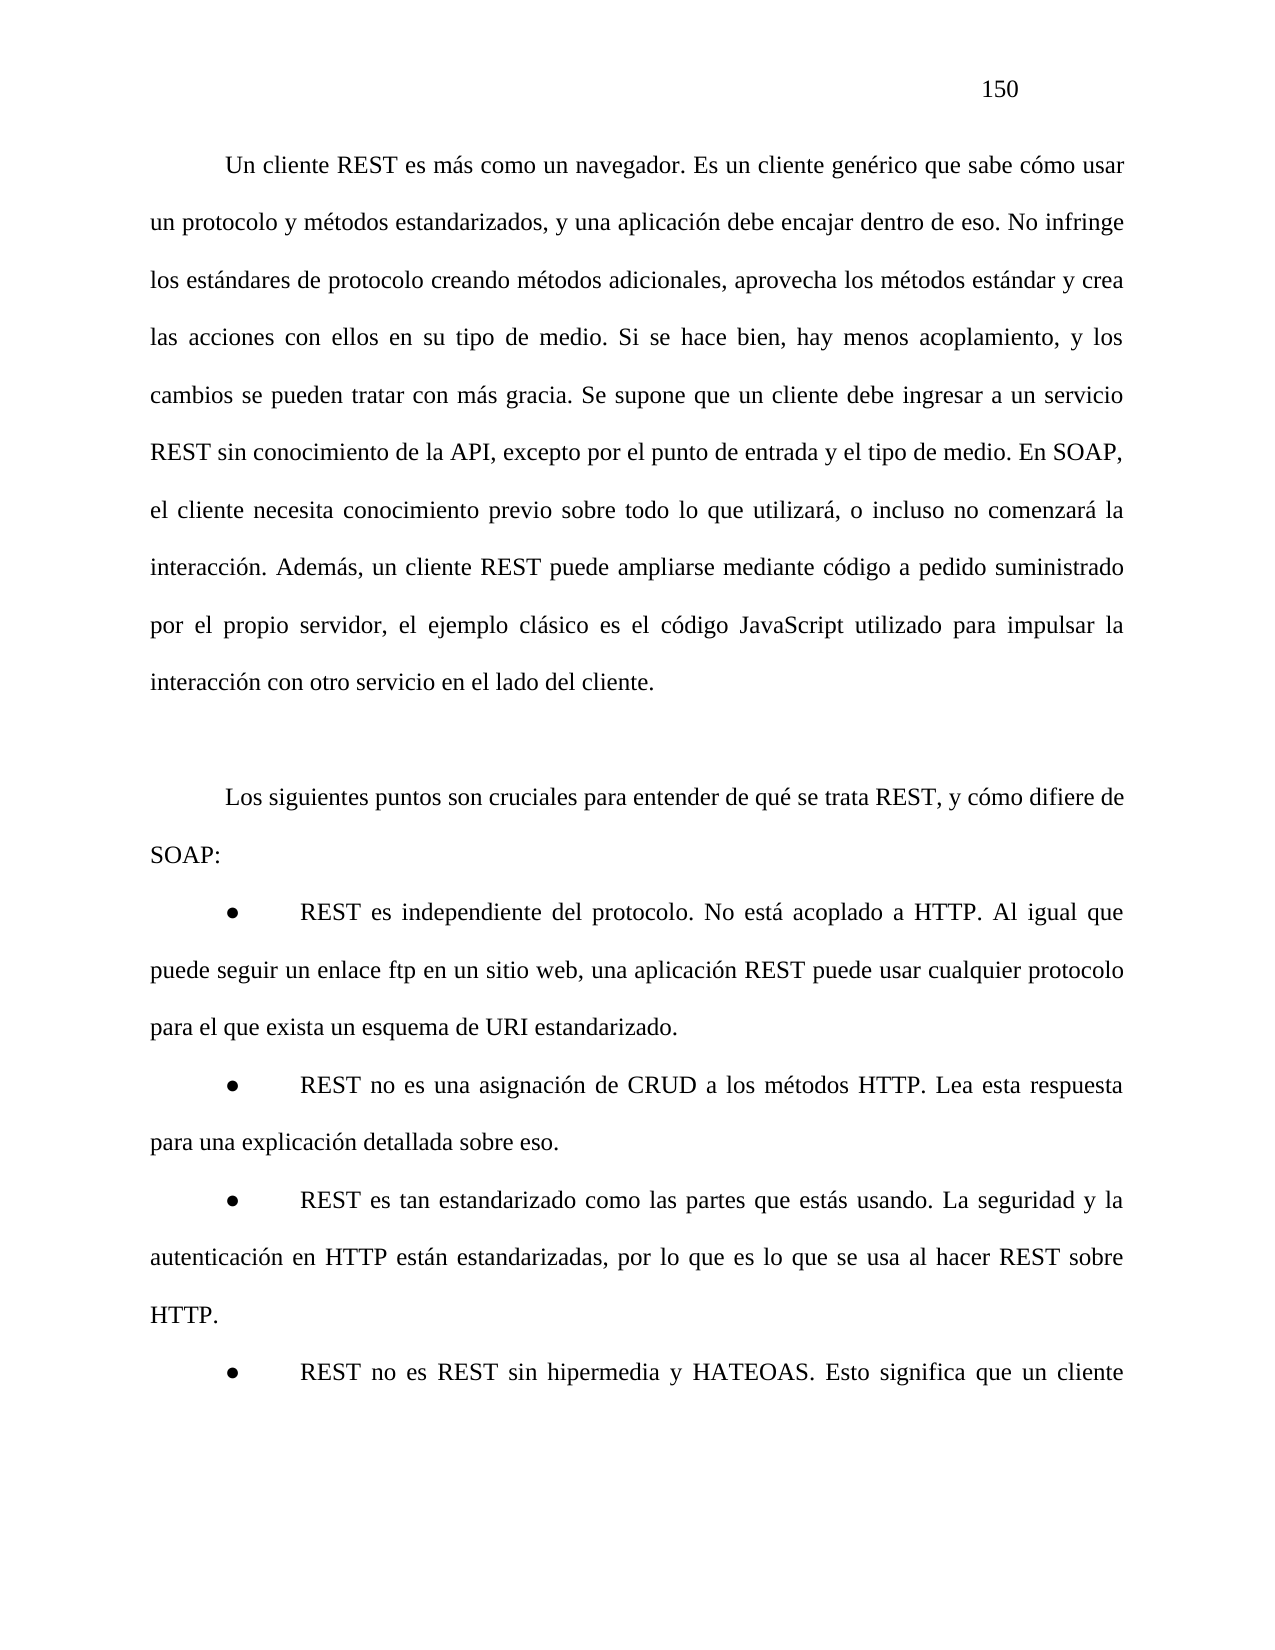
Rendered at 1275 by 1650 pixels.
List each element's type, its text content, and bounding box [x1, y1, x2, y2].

list REST es independiente del protocolo. No está acoplado a HTTP. Al igual que puede seguir un enlace ftp en un sitio web, una aplicación REST puede usar cualquier protocolo para el que exista un esquema de URI estandarizado. [150, 897, 1125, 1041]
text Los siguientes puntos son cruciales para entender de qué se trata REST, y cómo difiere de SOAP: [150, 782, 1125, 869]
list REST no es una asignación de CRUD a los métodos HTTP. Lea esta respuesta para una explicación detallada sobre eso. [150, 1070, 1125, 1156]
list REST es tan estandarizado como las partes que estás usando. La seguridad y la autenticación en HTTP están estandarizadas, por lo que es lo que se usa al hacer REST sobre HTTP. [150, 1185, 1125, 1329]
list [150, 1357, 1125, 1386]
text Un cliente REST es más como un navegador. Es un cliente genérico que sabe cómo usar un protocolo y métodos estandarizados, y una aplicación debe encajar dentro de eso. No infringe los estándares de protocolo creando métodos adicionales, aprovecha los métodos estándar y crea las acciones con ellos en su tipo de medio. Si se hace bien, hay menos acoplamiento, y los cambios se pueden tratar con más gracia. Se supone que un cliente debe ingresar a un servicio REST sin conocimiento de la API, excepto por el punto de entrada y el tipo de medio. En SOAP, el cliente necesita conocimiento previo sobre todo lo que utilizará, o incluso no comenzará la interacción. Además, un cliente REST puede ampliarse mediante código a pedido suministrado por el propio servidor, el ejemplo clásico es el código JavaScript utilizado para impulsar la interacción con otro servicio en el lado del cliente. [150, 150, 1125, 696]
